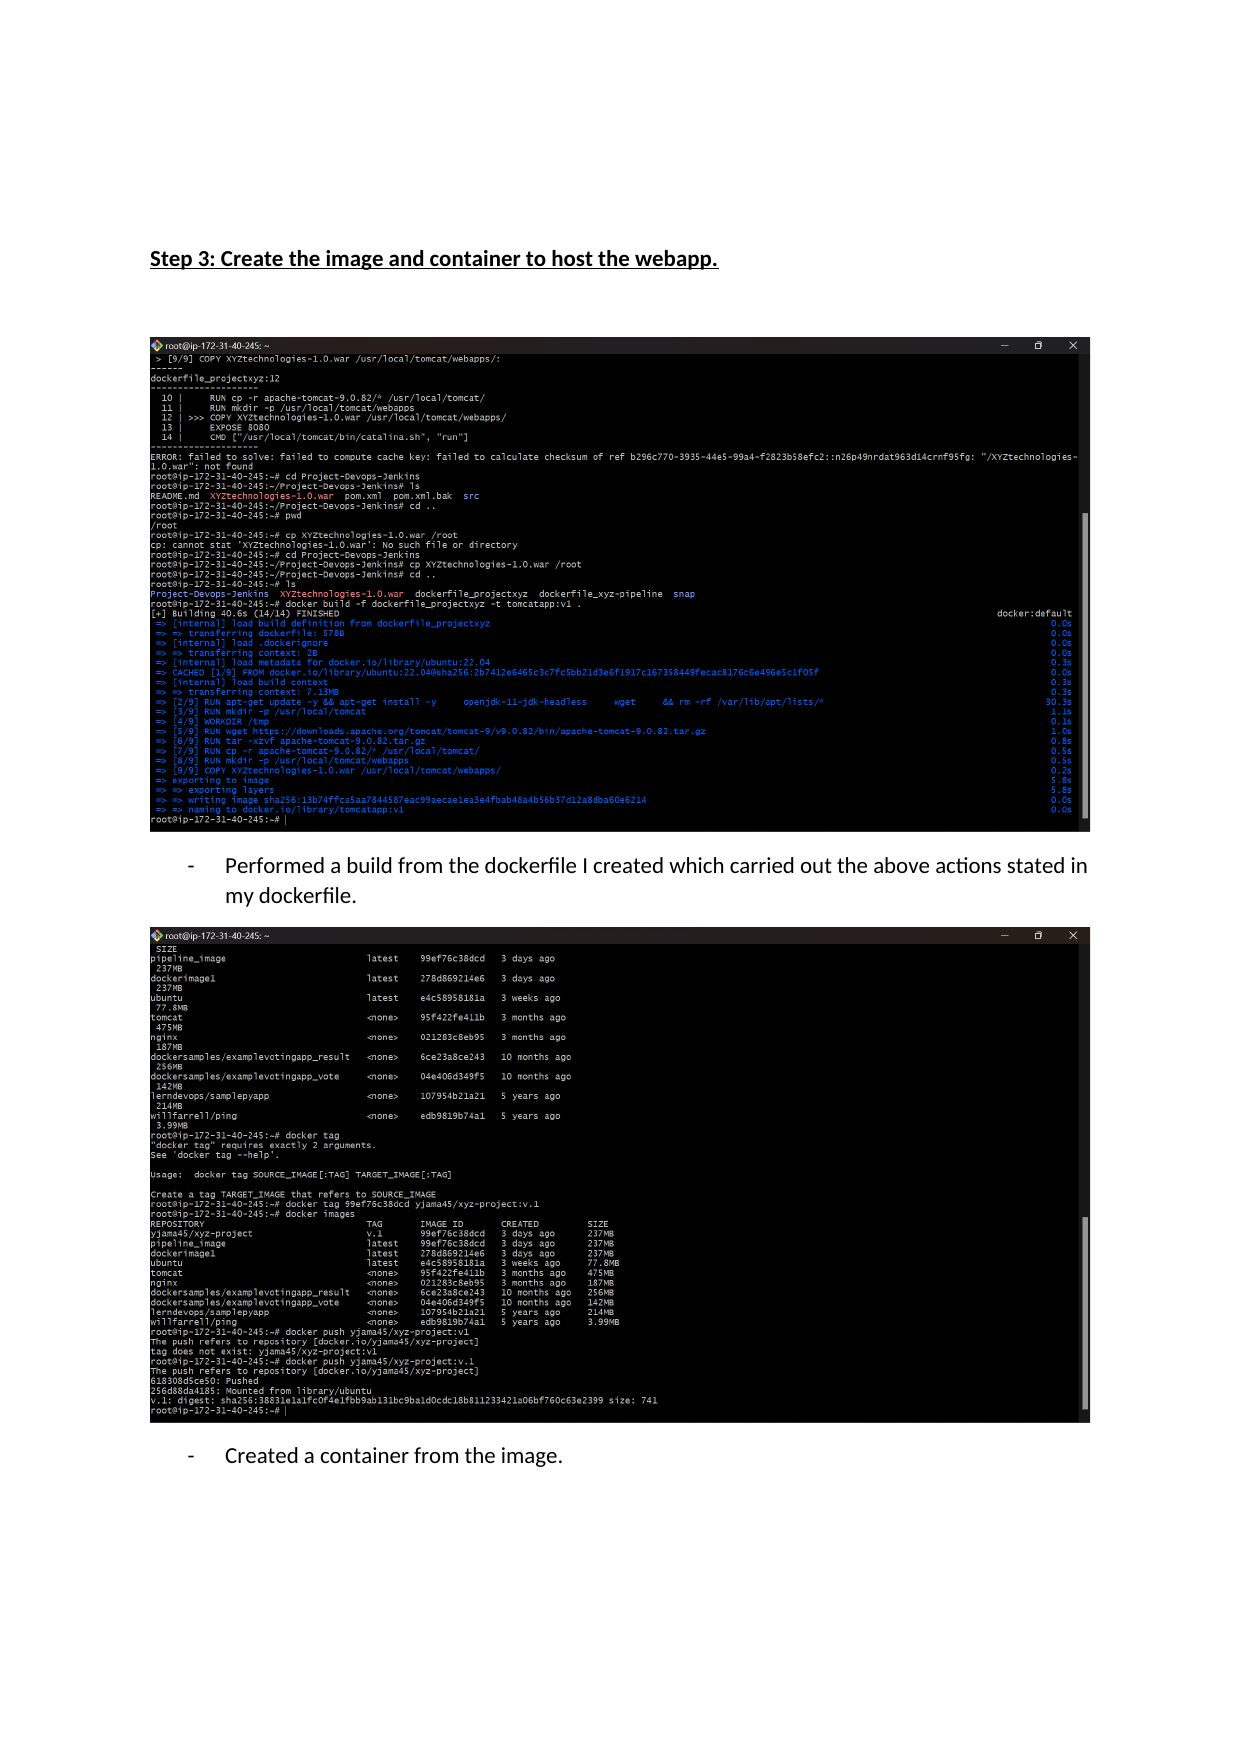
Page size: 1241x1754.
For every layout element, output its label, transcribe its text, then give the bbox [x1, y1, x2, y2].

picture [150, 337, 1091, 832]
list Performed a build from the dockerfile I created which carried out the above actions stated in my dockerfile. [187, 851, 1090, 909]
list Created a container from the image. [187, 1441, 1090, 1469]
picture [150, 927, 1091, 1423]
text Step 3: Create the image and container to host the webapp. [150, 244, 1090, 272]
